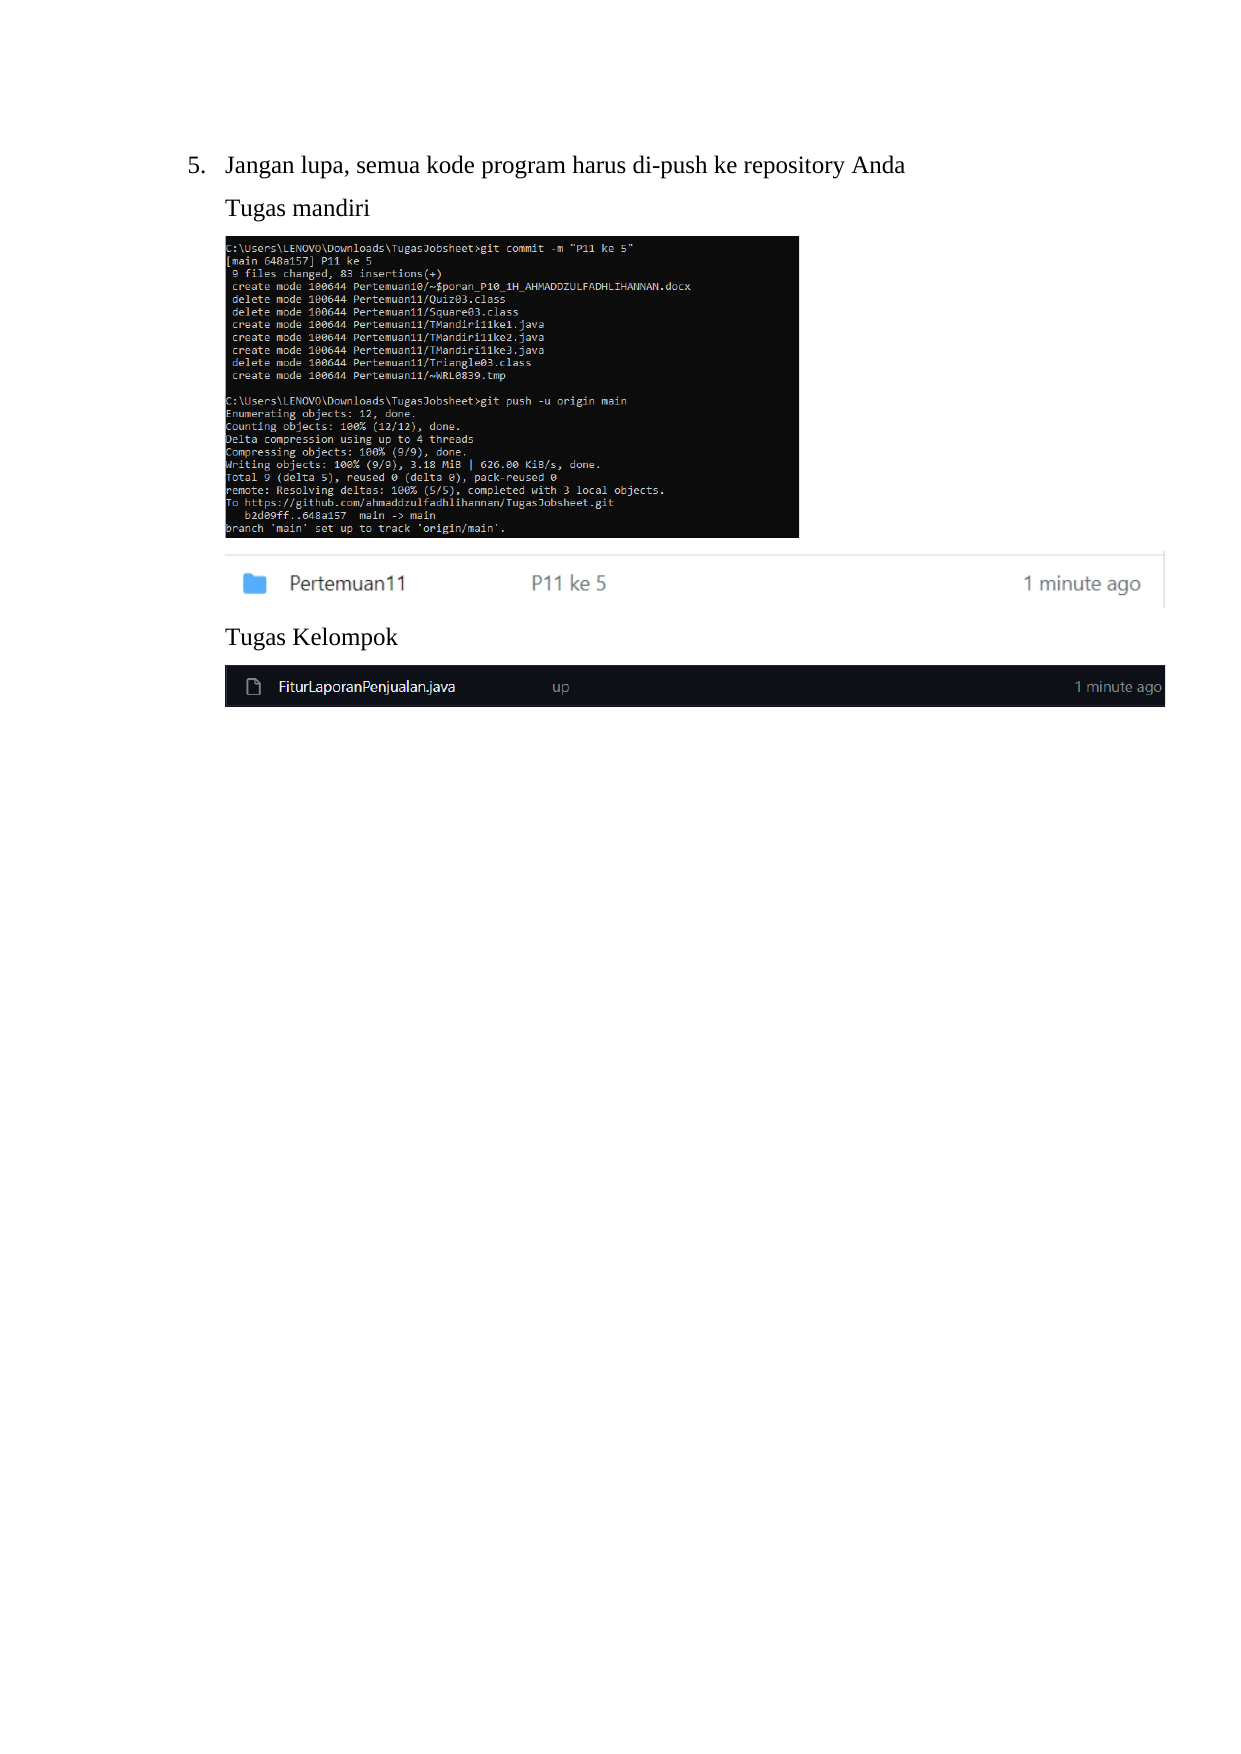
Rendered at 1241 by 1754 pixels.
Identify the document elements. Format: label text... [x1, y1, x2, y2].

list Jangan lupa, semua kode program harus di-push ke repository Anda [187, 150, 1090, 179]
picture [225, 236, 800, 538]
list Tugas mandiri [225, 193, 1090, 222]
picture [225, 665, 1166, 707]
list Tugas Kelompok [225, 622, 1090, 651]
picture [225, 551, 1166, 608]
